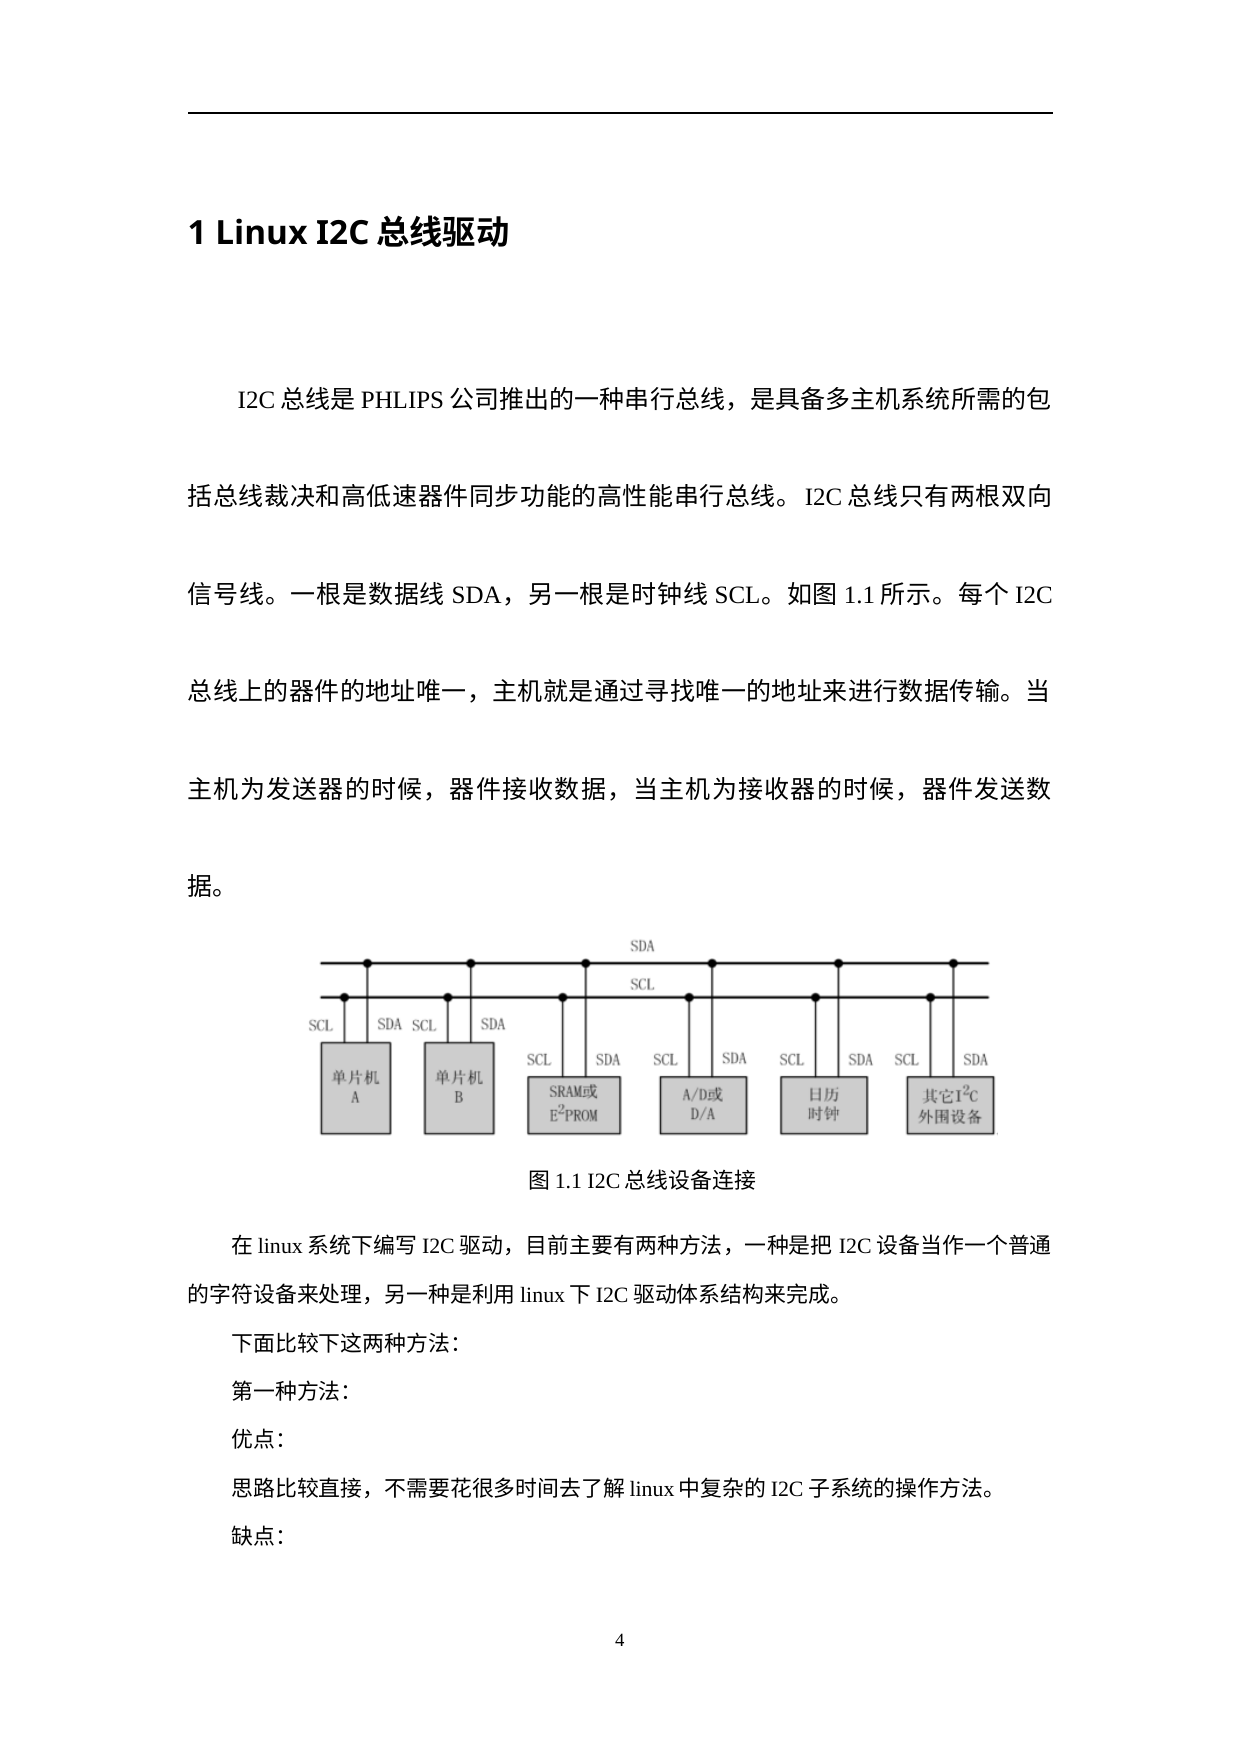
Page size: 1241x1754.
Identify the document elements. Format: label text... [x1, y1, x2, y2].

picture [300, 935, 998, 1139]
list 图1.1 I2C总线设备连接 [187, 1163, 1053, 1196]
subtitle Linux I2C总线驱动 [187, 197, 1053, 262]
list I2C总线是PHLIPS公司推出的一种串行总线，是具备多主机系统所需的包括总线裁决和高低速器件同步功能的高性能串行总线。I2C总线只有两根双向信号线。一根是数据线SDA，另一根是时钟线SCL。如图1.1所示。每个I2C总线上的器件的地址唯一，主机就是通过寻找唯一的地址来进行数据传输。当主机为发送器的时候，器件接收数据，当主机为接收器的时候，器件发送数据。 [187, 365, 1053, 917]
list 下面比较下这两种方法： [187, 1325, 1053, 1358]
list 第一种方法： [187, 1373, 1053, 1406]
list 思路比较直接，不需要花很多时间去了解linux中复杂的I2C子系统的操作方法。 [187, 1470, 1053, 1503]
list 在linux系统下编写I2C驱动，目前主要有两种方法，一种是把I2C设备当作一个普通的字符设备来处理，另一种是利用linux下I2C驱动体系结构来完成。 [187, 1228, 1053, 1309]
list 缺点： [187, 1518, 1053, 1551]
list 优点： [187, 1422, 1053, 1454]
